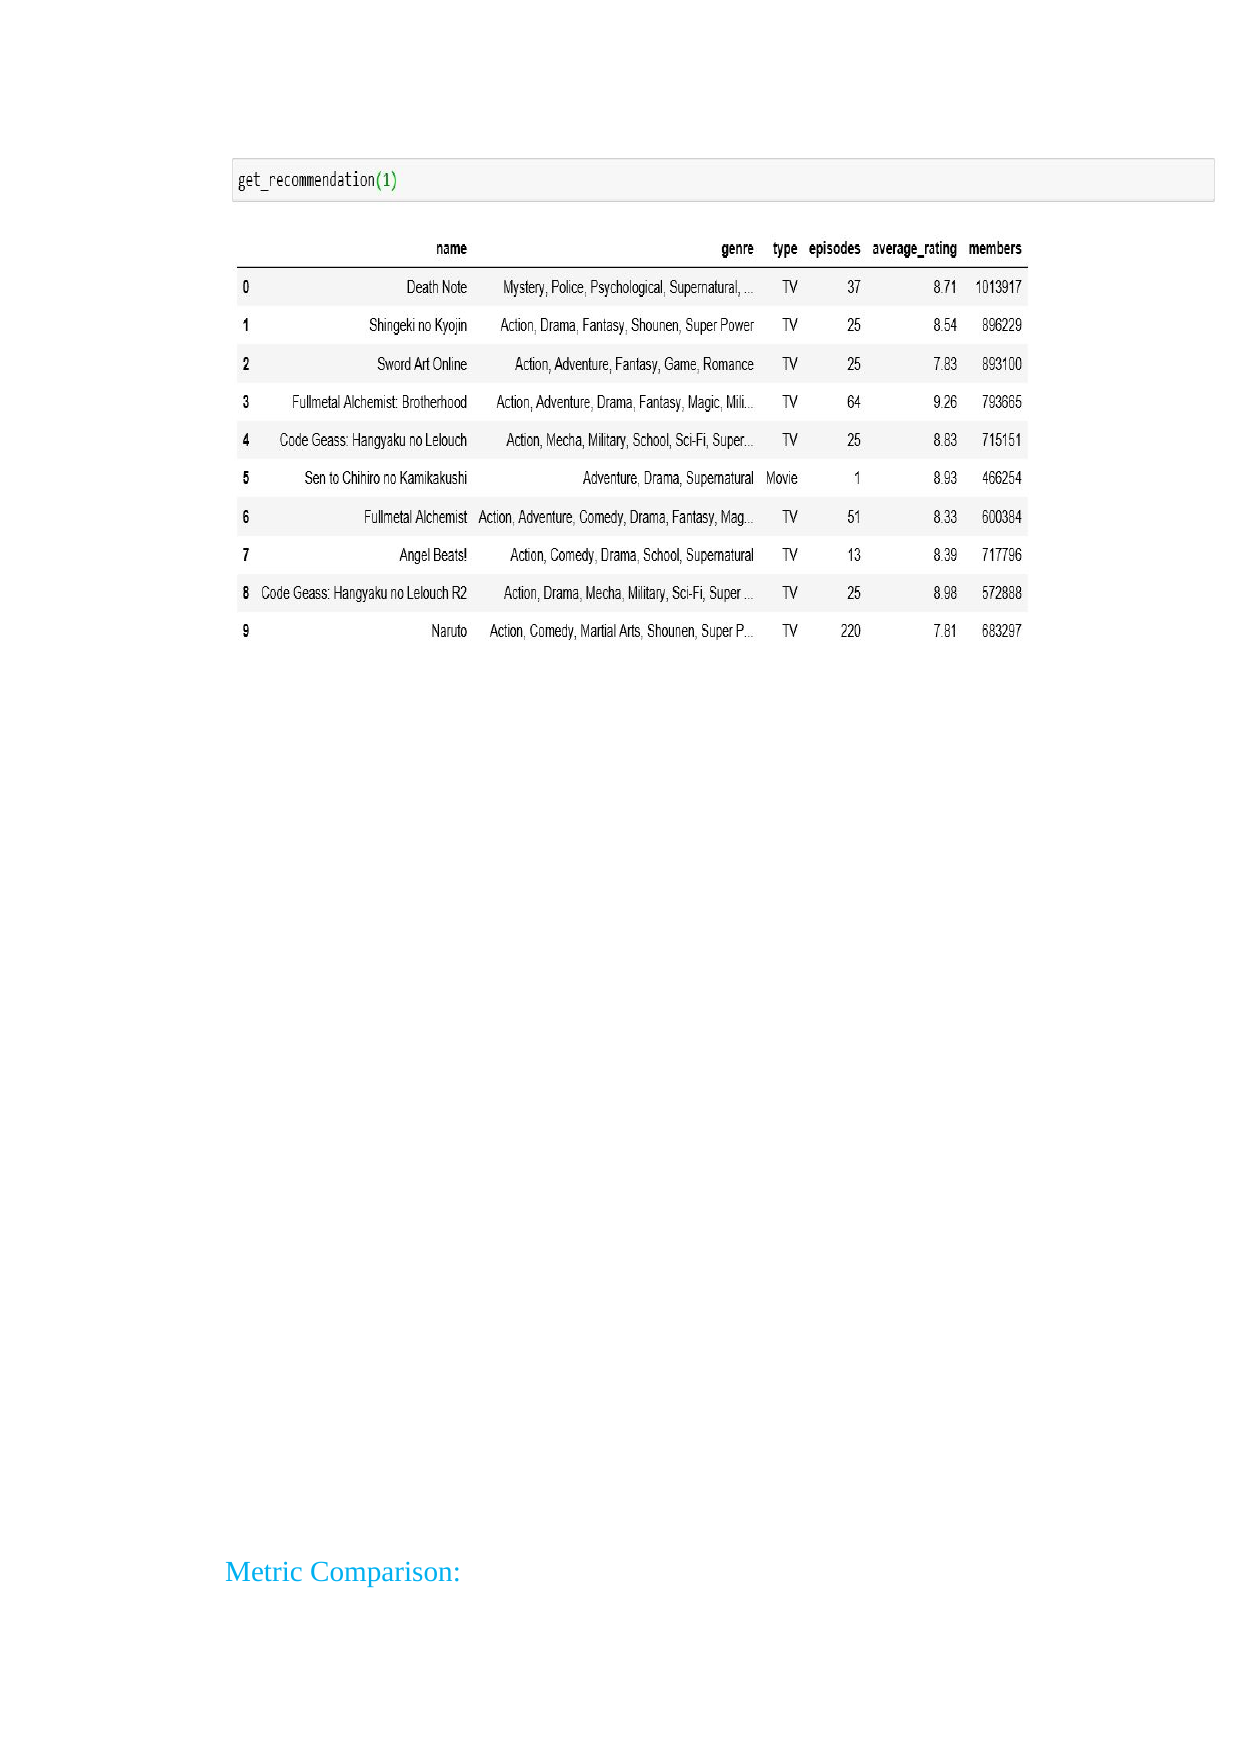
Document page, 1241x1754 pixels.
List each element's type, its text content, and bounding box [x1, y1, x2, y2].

list Metric Comparison: [225, 1554, 1090, 1588]
picture [225, 150, 1222, 668]
